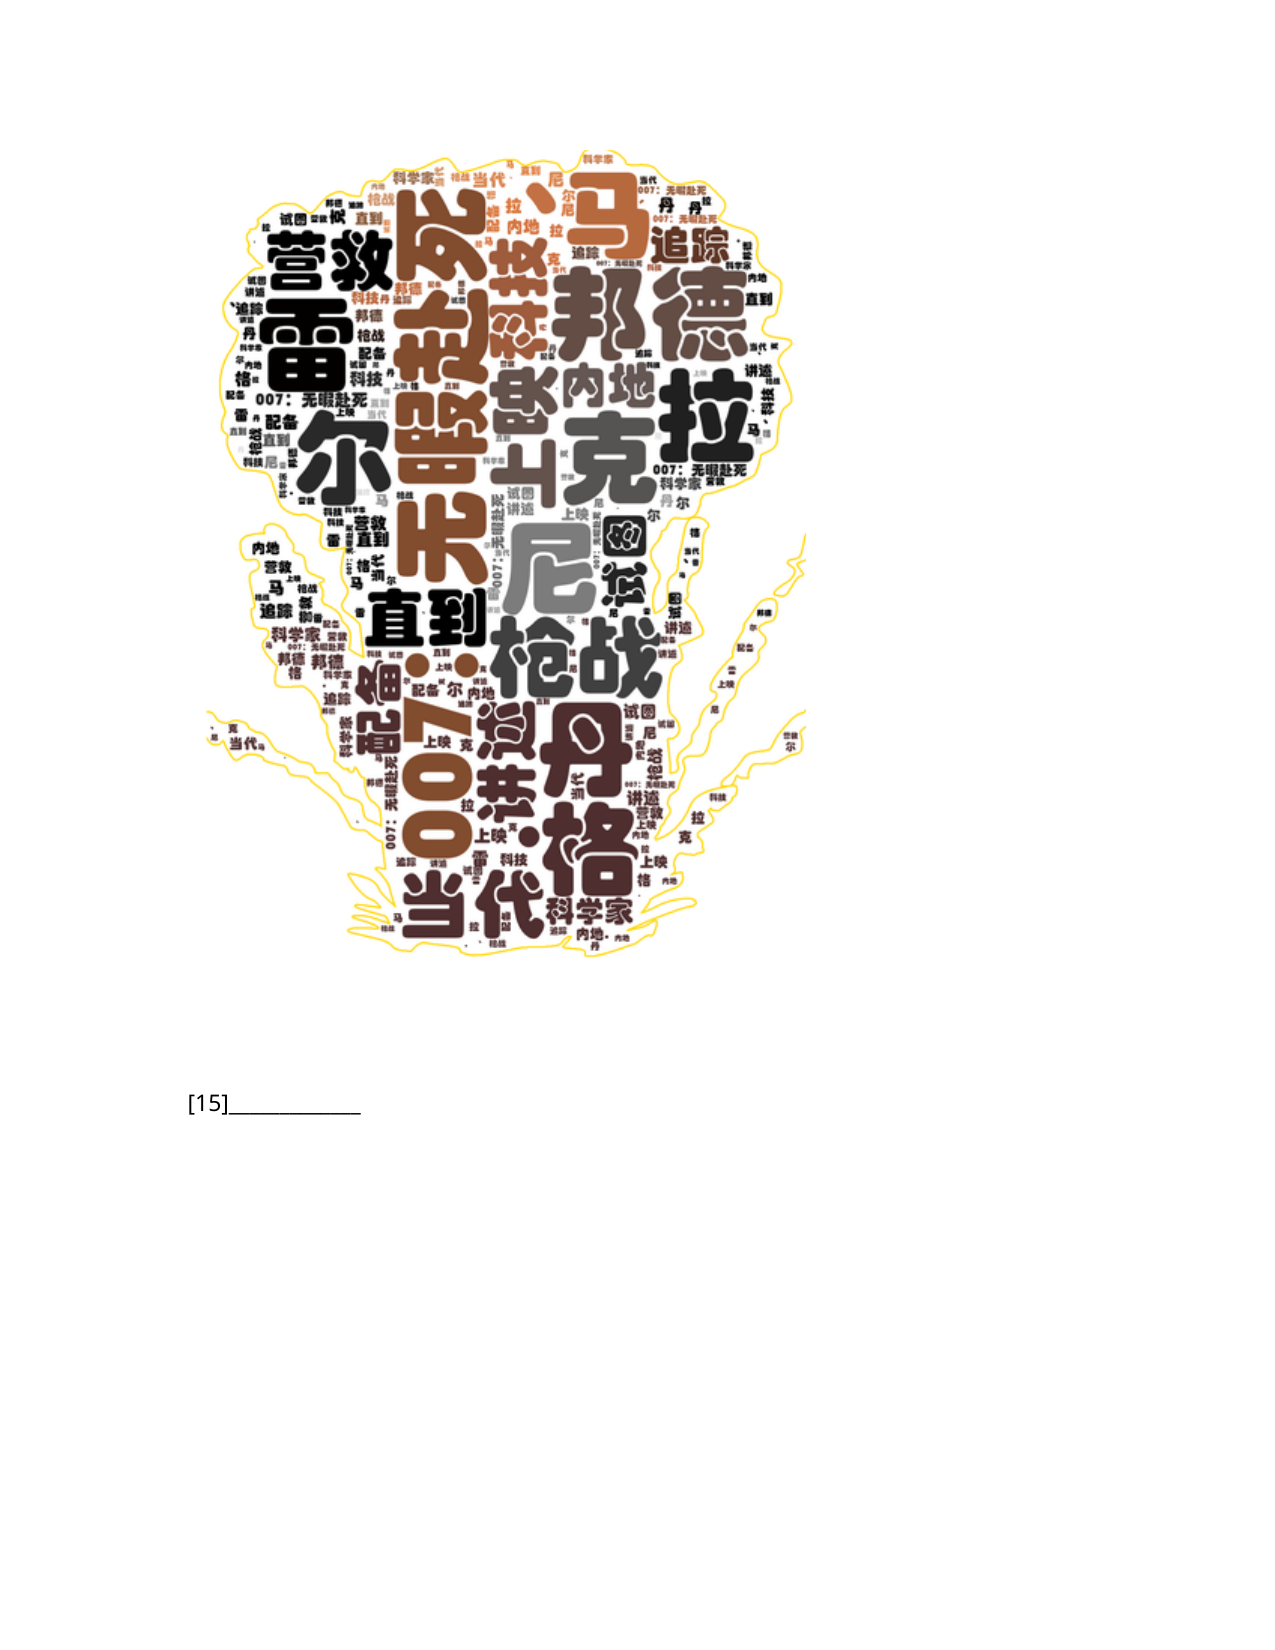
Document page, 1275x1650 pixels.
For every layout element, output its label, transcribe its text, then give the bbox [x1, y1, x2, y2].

picture [206, 150, 807, 969]
text [15]_____________ [187, 1087, 1087, 1118]
